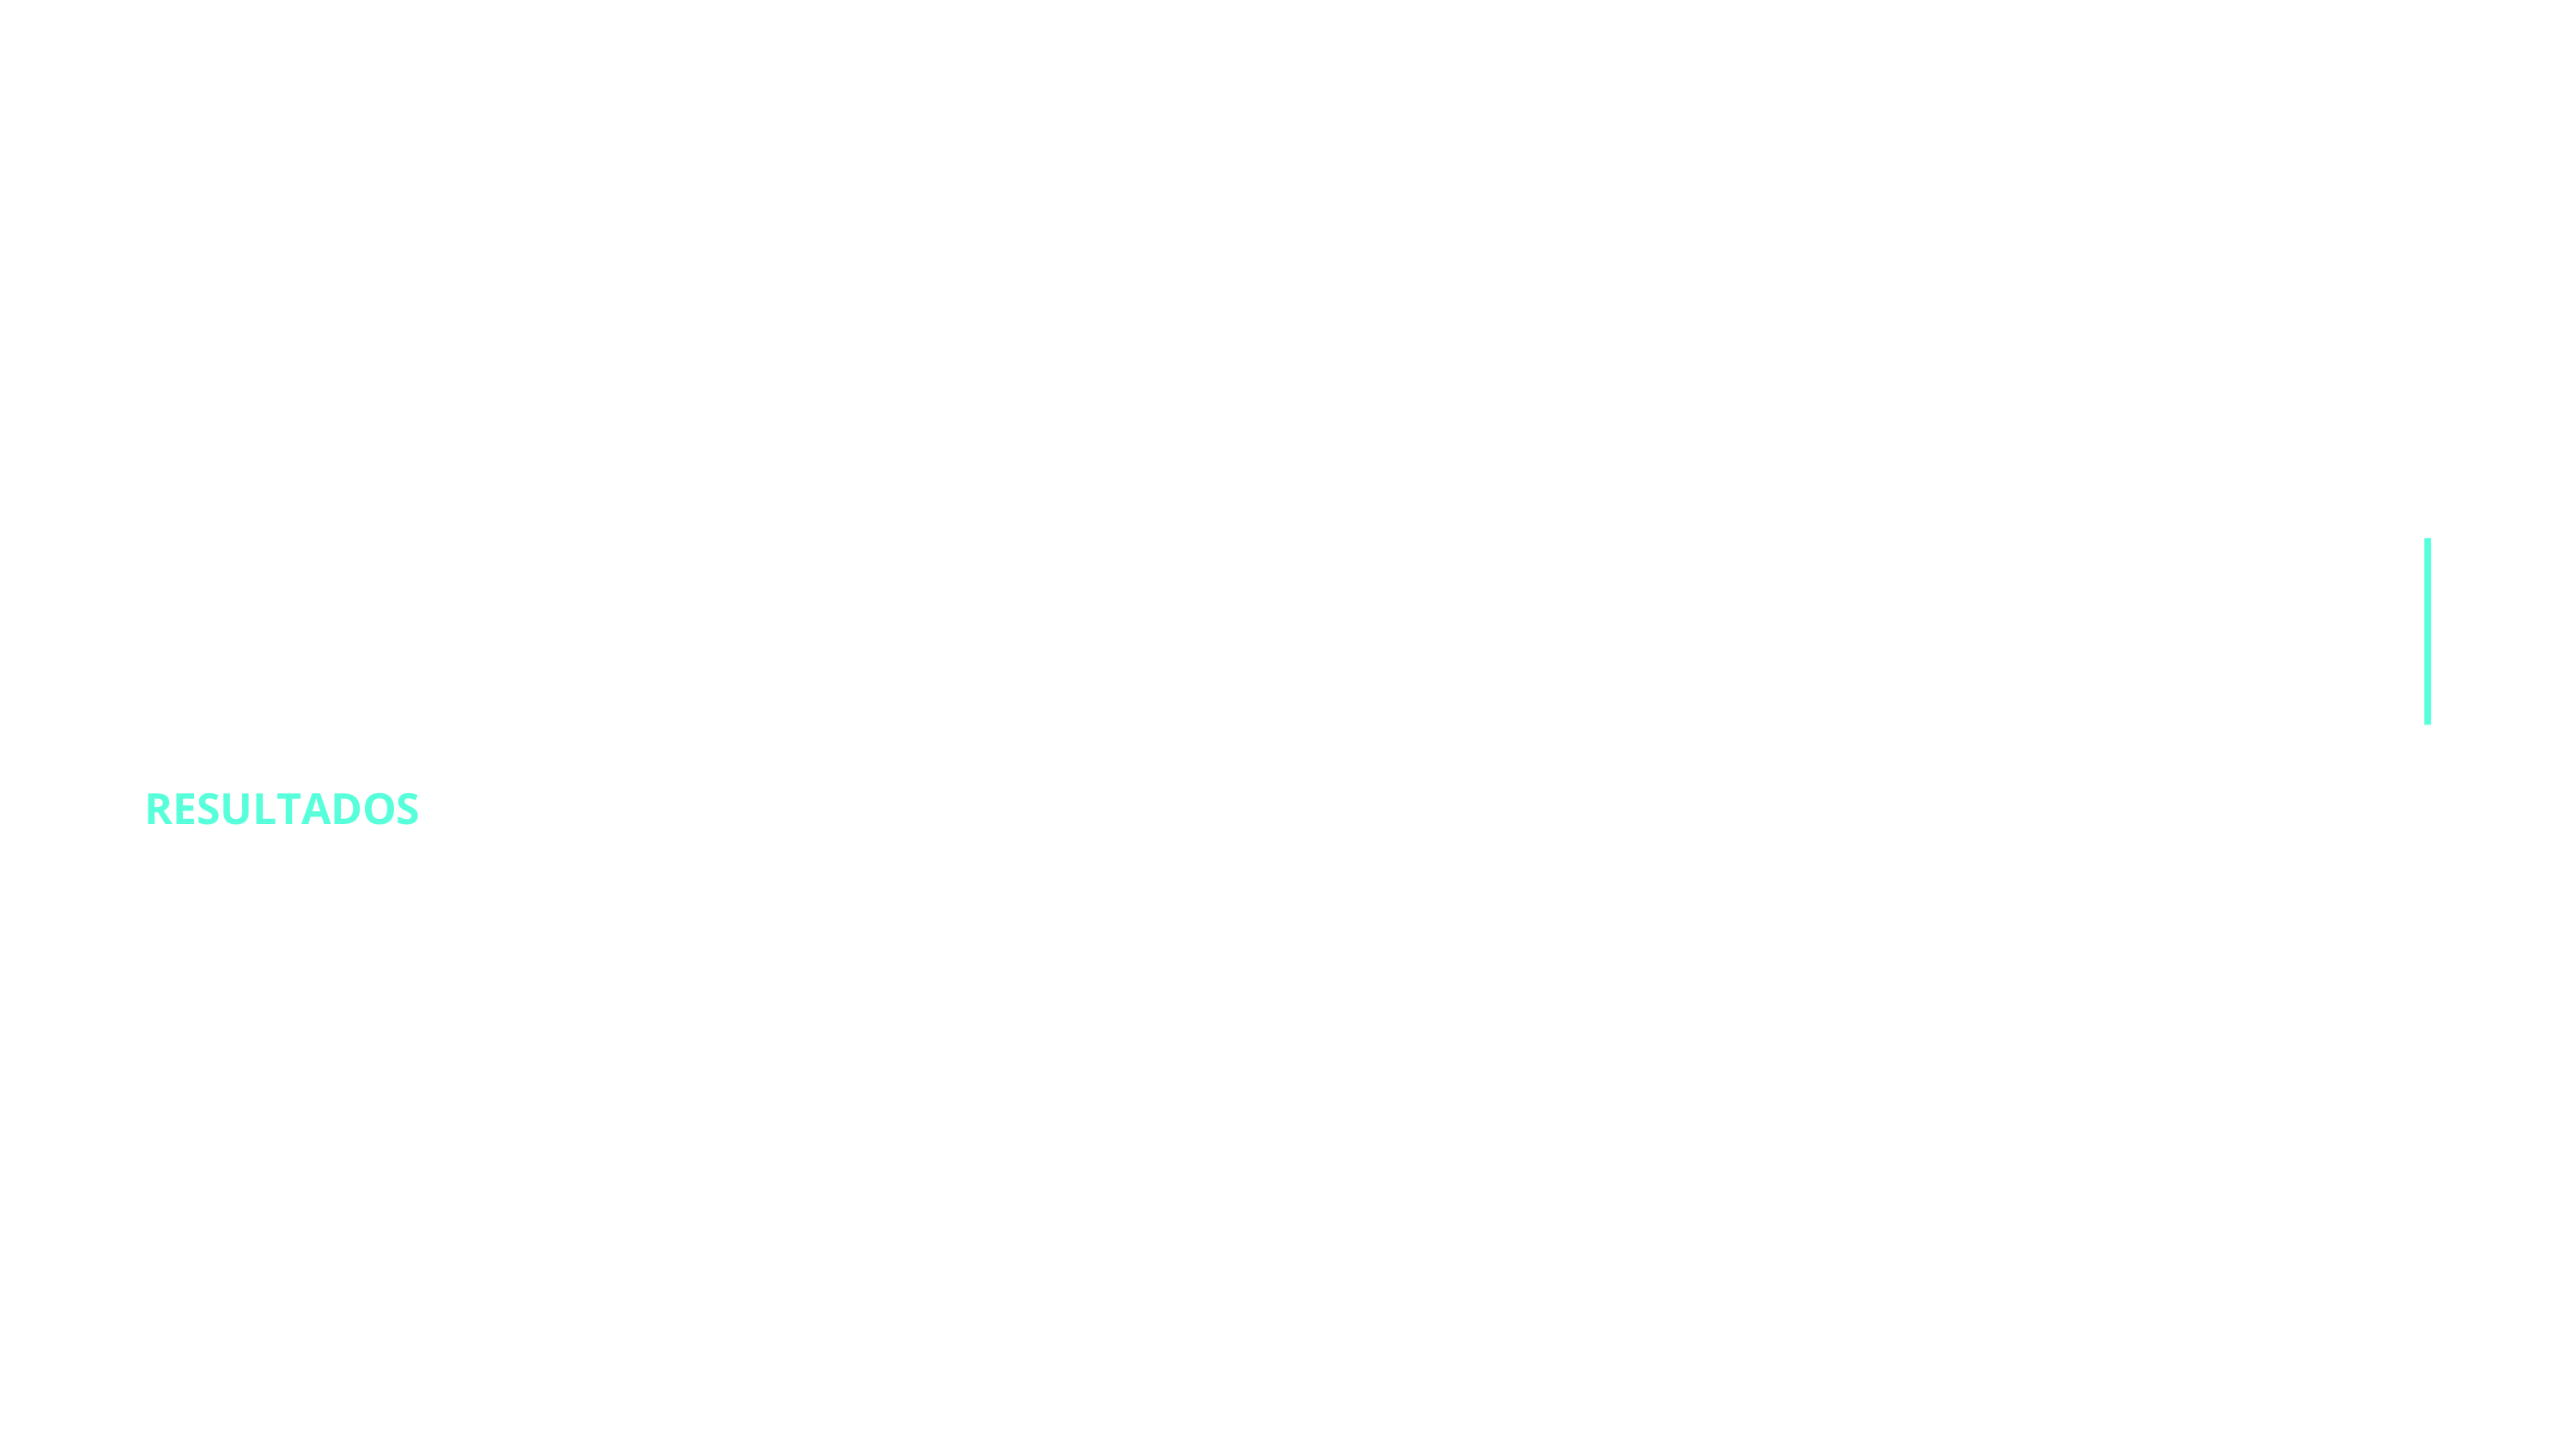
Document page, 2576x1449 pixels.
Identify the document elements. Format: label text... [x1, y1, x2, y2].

text RESULTADOS 30 [145, 778, 988, 836]
